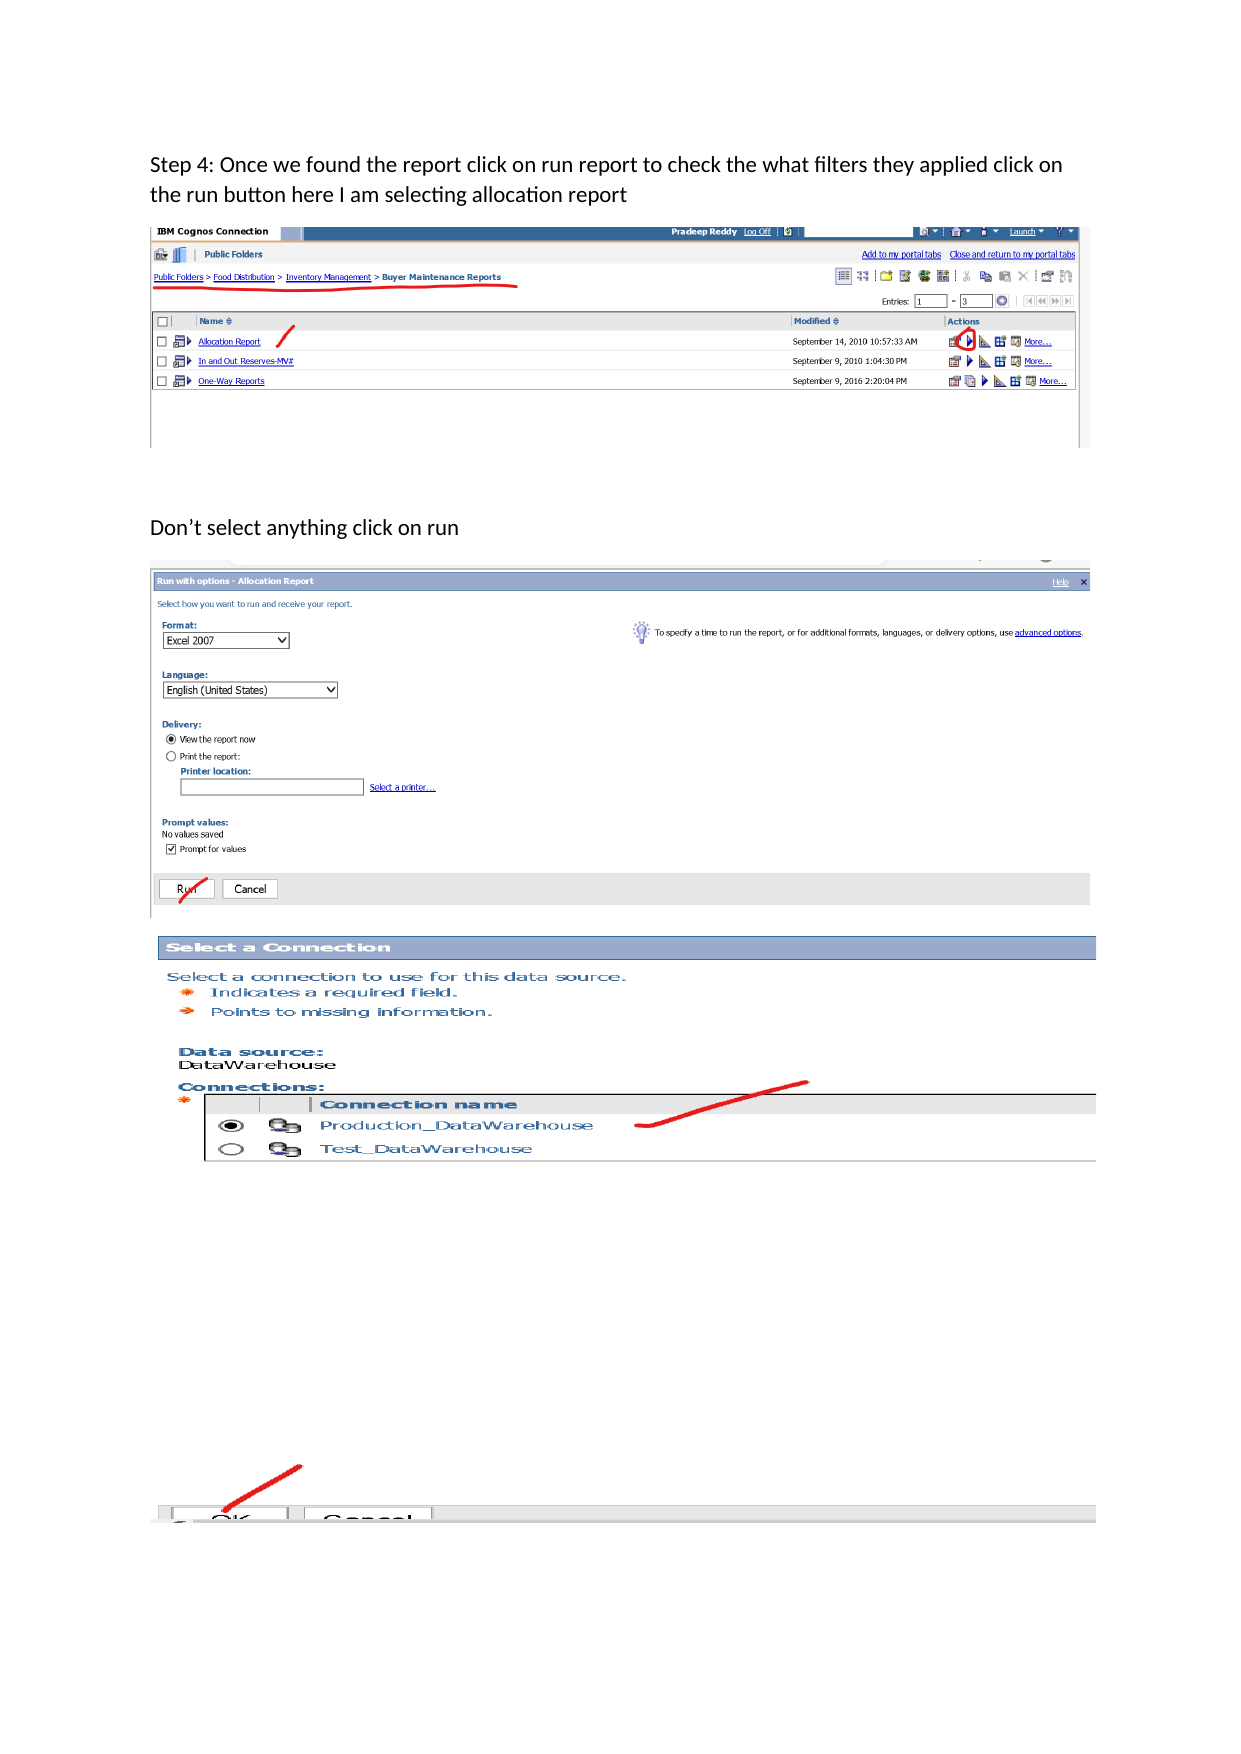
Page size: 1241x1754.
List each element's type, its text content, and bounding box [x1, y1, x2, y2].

text Don’t select anything click on run [150, 513, 1090, 541]
picture [150, 936, 1097, 1523]
text Step 4: Once we found the report click on run report to check the what filters they applied click on the run button here I am selecting allocation report [150, 150, 1090, 208]
picture [150, 560, 1091, 918]
picture [150, 227, 1091, 448]
